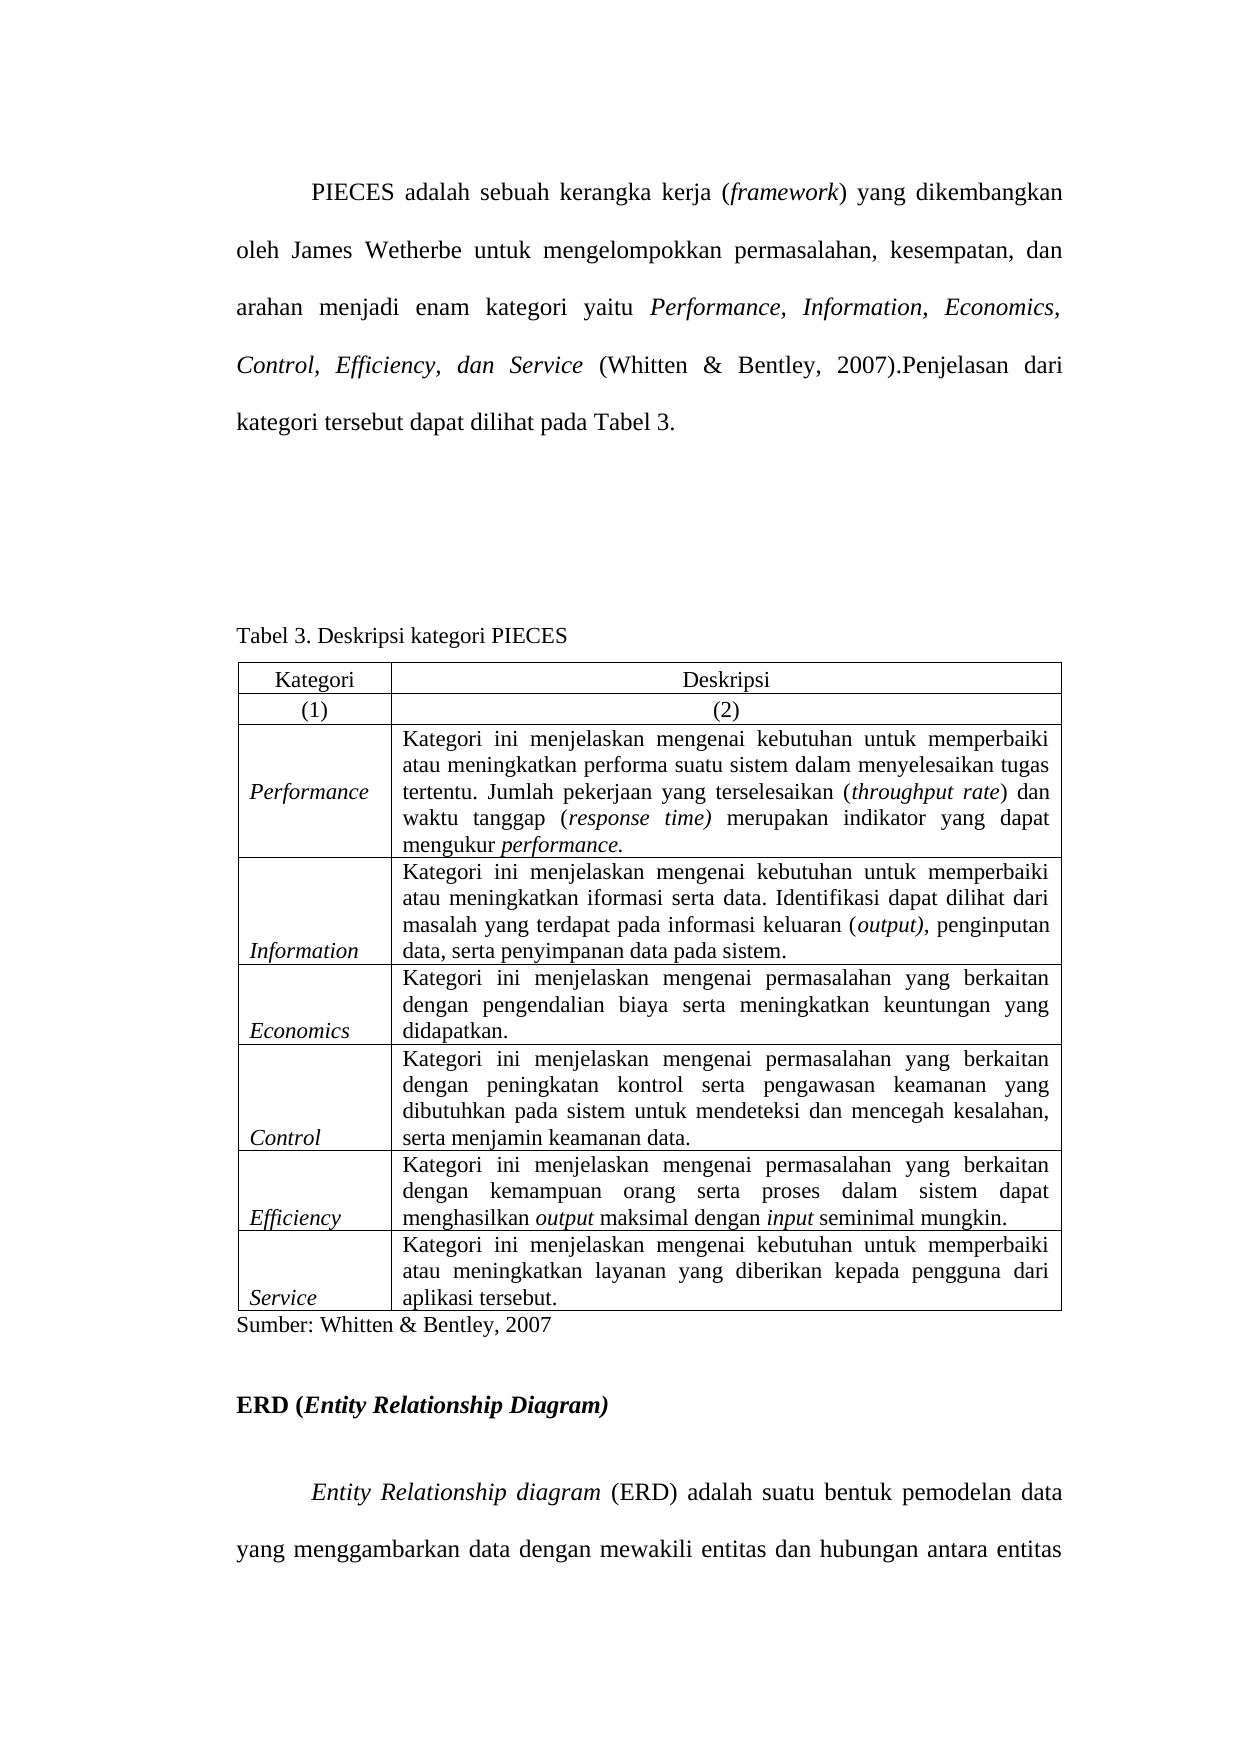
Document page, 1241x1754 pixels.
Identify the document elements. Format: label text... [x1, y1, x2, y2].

table_cell Kategori ini menjelaskan mengenai kebutuhan untuk memperbaiki atau meningkatkan layanan yang diberikan kepada pengguna dari aplikasi tersebut. [392, 1231, 1061, 1310]
table_cell Control [239, 1045, 391, 1150]
table_cell Information [239, 858, 391, 963]
table_cell Kategori ini menjelaskan mengenai kebutuhan untuk memperbaiki atau meningkatkan iformasi serta data. Identifikasi dapat dilihat dari masalah yang terdapat pada informasi keluaran (output), penginputan data, serta penyimpanan data pada sistem. [392, 858, 1061, 963]
table_cell Service [239, 1231, 391, 1310]
text Tabel 3. Deskripsi kategori PIECES [236, 622, 1063, 648]
text Sumber: Whitten & Bentley, 2007 [236, 1311, 1063, 1338]
table_cell Kategori ini menjelaskan mengenai permasalahan yang berkaitan dengan peningkatan kontrol serta pengawasan keamanan yang dibutuhkan pada sistem untuk mendeteksi dan mencegah kesalahan, serta menjamin keamanan data. [392, 1045, 1061, 1150]
table_cell (1) [239, 694, 391, 724]
text ERD (Entity Relationship Diagram) [236, 1390, 1063, 1419]
text PIECES adalah sebuah kerangka kerja (framework) yang dikembangkan oleh James Wetherbe untuk mengelompokkan permasalahan, kesempatan, dan arahan menjadi enam kategori yaitu Performance, Information, Economics, Control, Efficiency, dan Service .Penjelasan dari kategori tersebut dapat dilihat pada Tabel 3. [236, 177, 1063, 436]
table_cell Kategori ini menjelaskan mengenai permasalahan yang berkaitan dengan pengendalian biaya serta meningkatkan keuntungan yang didapatkan. [392, 965, 1061, 1043]
table_header Kategori [239, 663, 391, 693]
table_cell Efficiency [239, 1151, 391, 1230]
table_cell Kategori ini menjelaskan mengenai permasalahan yang berkaitan dengan kemampuan orang serta proses dalam sistem dapat menghasilkan output maksimal dengan input seminimal mungkin. [392, 1151, 1061, 1230]
table_cell Economics [239, 965, 391, 1043]
table_header Deskripsi [392, 663, 1061, 693]
table_cell (2) [392, 694, 1061, 724]
table_cell Kategori ini menjelaskan mengenai kebutuhan untuk memperbaiki atau meningkatkan performa suatu sistem dalam menyelesaikan tugas tertentu. Jumlah pekerjaan yang terselesaikan (throughput rate) dan waktu tanggap (response time) merupakan indikator yang dapat mengukur performance. [392, 725, 1061, 857]
table_cell Performance [239, 725, 391, 857]
